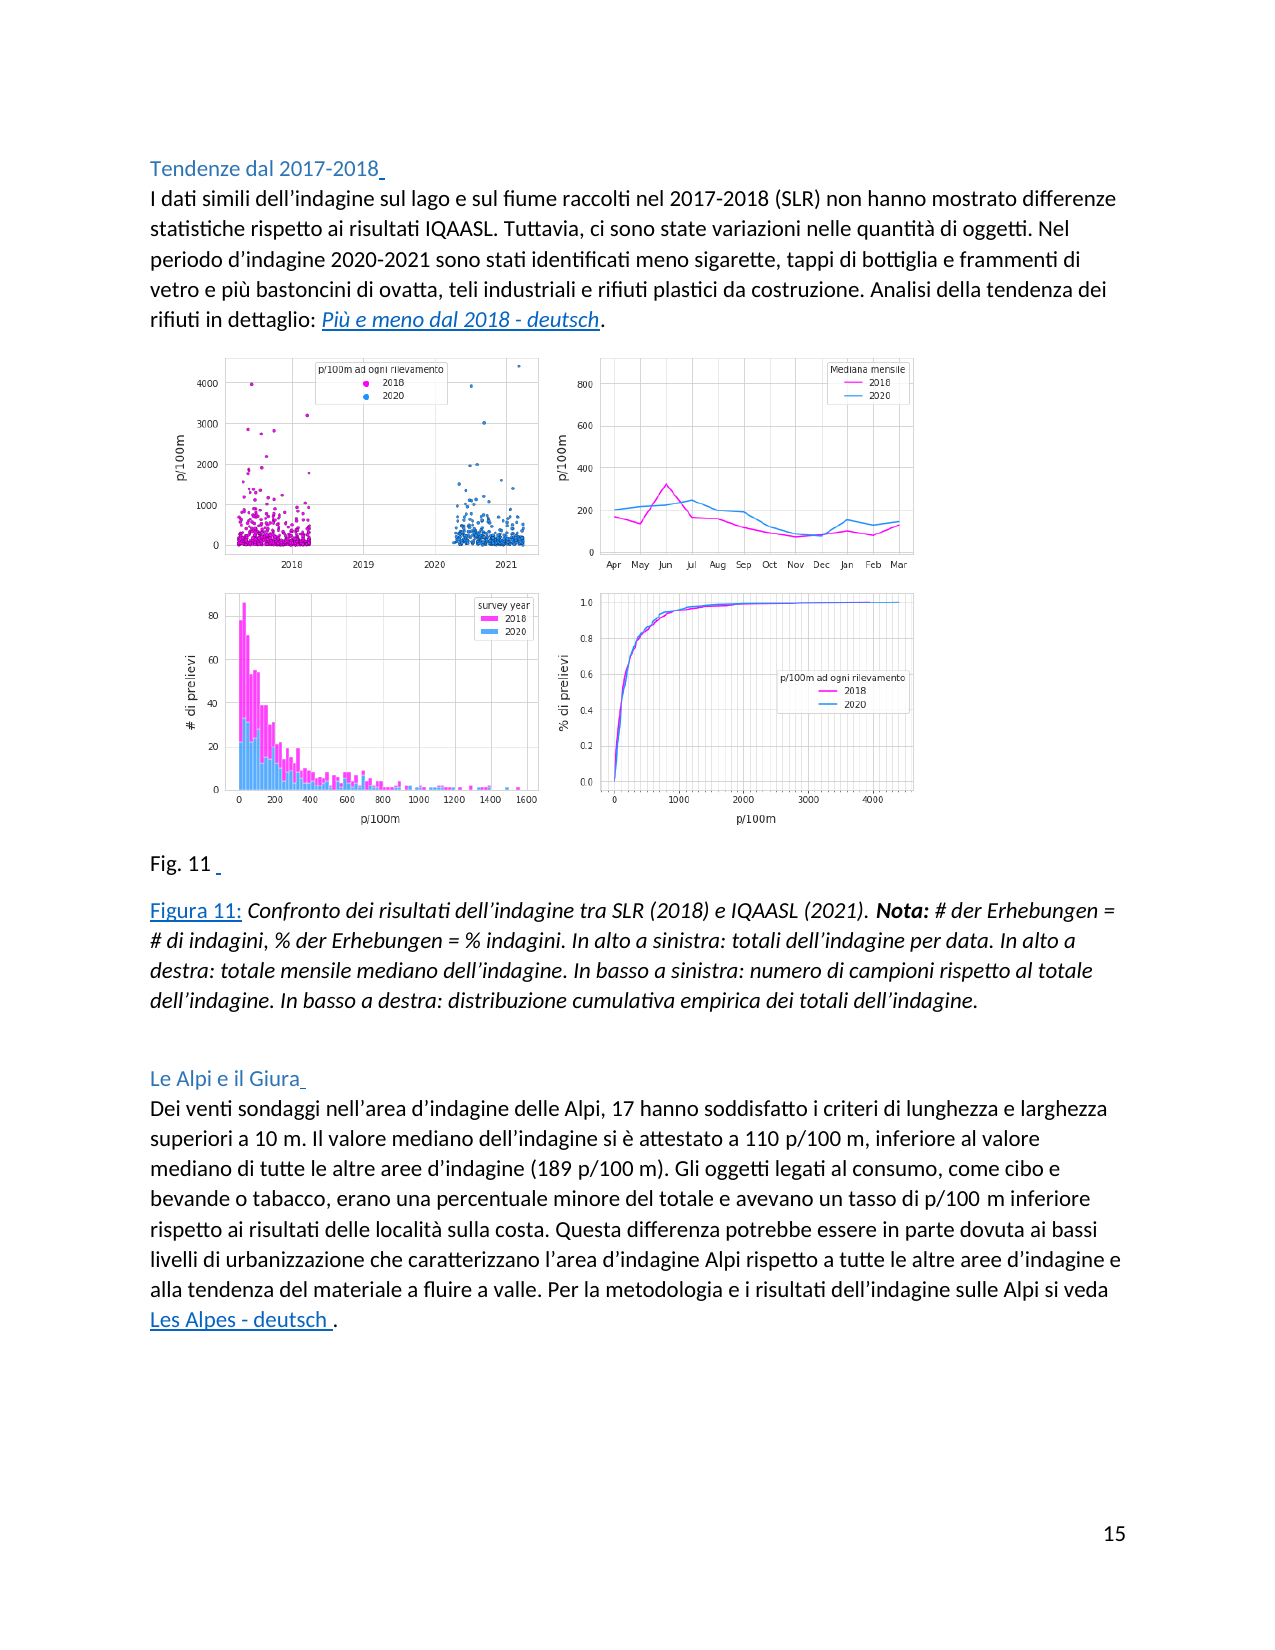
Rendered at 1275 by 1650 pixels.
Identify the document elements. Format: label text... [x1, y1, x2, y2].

subtitle Tendenze dal 2017-2018 [150, 154, 1125, 182]
text I dati simili dell’indagine sul lago e sul fiume raccolti nel 2017-2018 (SLR) non hanno mostrato differenze statistiche rispetto ai risultati IQAASL. Tuttavia, ci sono state variazioni nelle quantità di oggetti. Nel periodo d’indagine 2020-2021 sono stati identificati meno sigarette, tappi di bottiglia e frammenti di vetro e più bastoncini di ovatta, teli industriali e rifiuti plastici da costruzione. Analisi della tendenza dei rifiuti in dettaglio: Più e meno dal 2018 - deutsch. [150, 184, 1125, 333]
text Figura 11: Confronto dei risultati dell’indagine tra SLR (2018) e IQAASL (2021). Nota: # der Erhebungen = # di indagini, % der Erhebungen = % indagini. In alto a sinistra: totali dell’indagine per data. In alto a destra: totale mensile mediano dell’indagine. In basso a sinistra: numero di campioni rispetto al totale dell’indagine. In basso a destra: distribuzione cumulativa empirica dei totali dell’indagine. [150, 896, 1125, 1045]
text Fig. 11 [150, 849, 1125, 877]
text Dei venti sondaggi nell’area d’indagine delle Alpi, 17 hanno soddisfatto i criteri di lunghezza e larghezza superiori a 10 m. Il valore mediano dell’indagine si è attestato a 110 p/100 m, inferiore al valore mediano di tutte le altre aree d’indagine (189 p/100 m). Gli oggetti legati al consumo, come cibo e bevande o tabacco, erano una percentuale minore del totale e avevano un tasso di p/100 m inferiore rispetto ai risultati delle località sulla costa. Questa differenza potrebbe essere in parte dovuta ai bassi livelli di urbanizzazione che caratterizzano l’area d’indagine Alpi rispetto a tutte le altre aree d’indagine e alla tendenza del materiale a fluire a valle. Per la metodologia e i risultati dell’indagine sulle Alpi si veda Les Alpes - deutsch . [150, 1094, 1125, 1333]
subtitle Le Alpi e il Giura [150, 1064, 1125, 1092]
